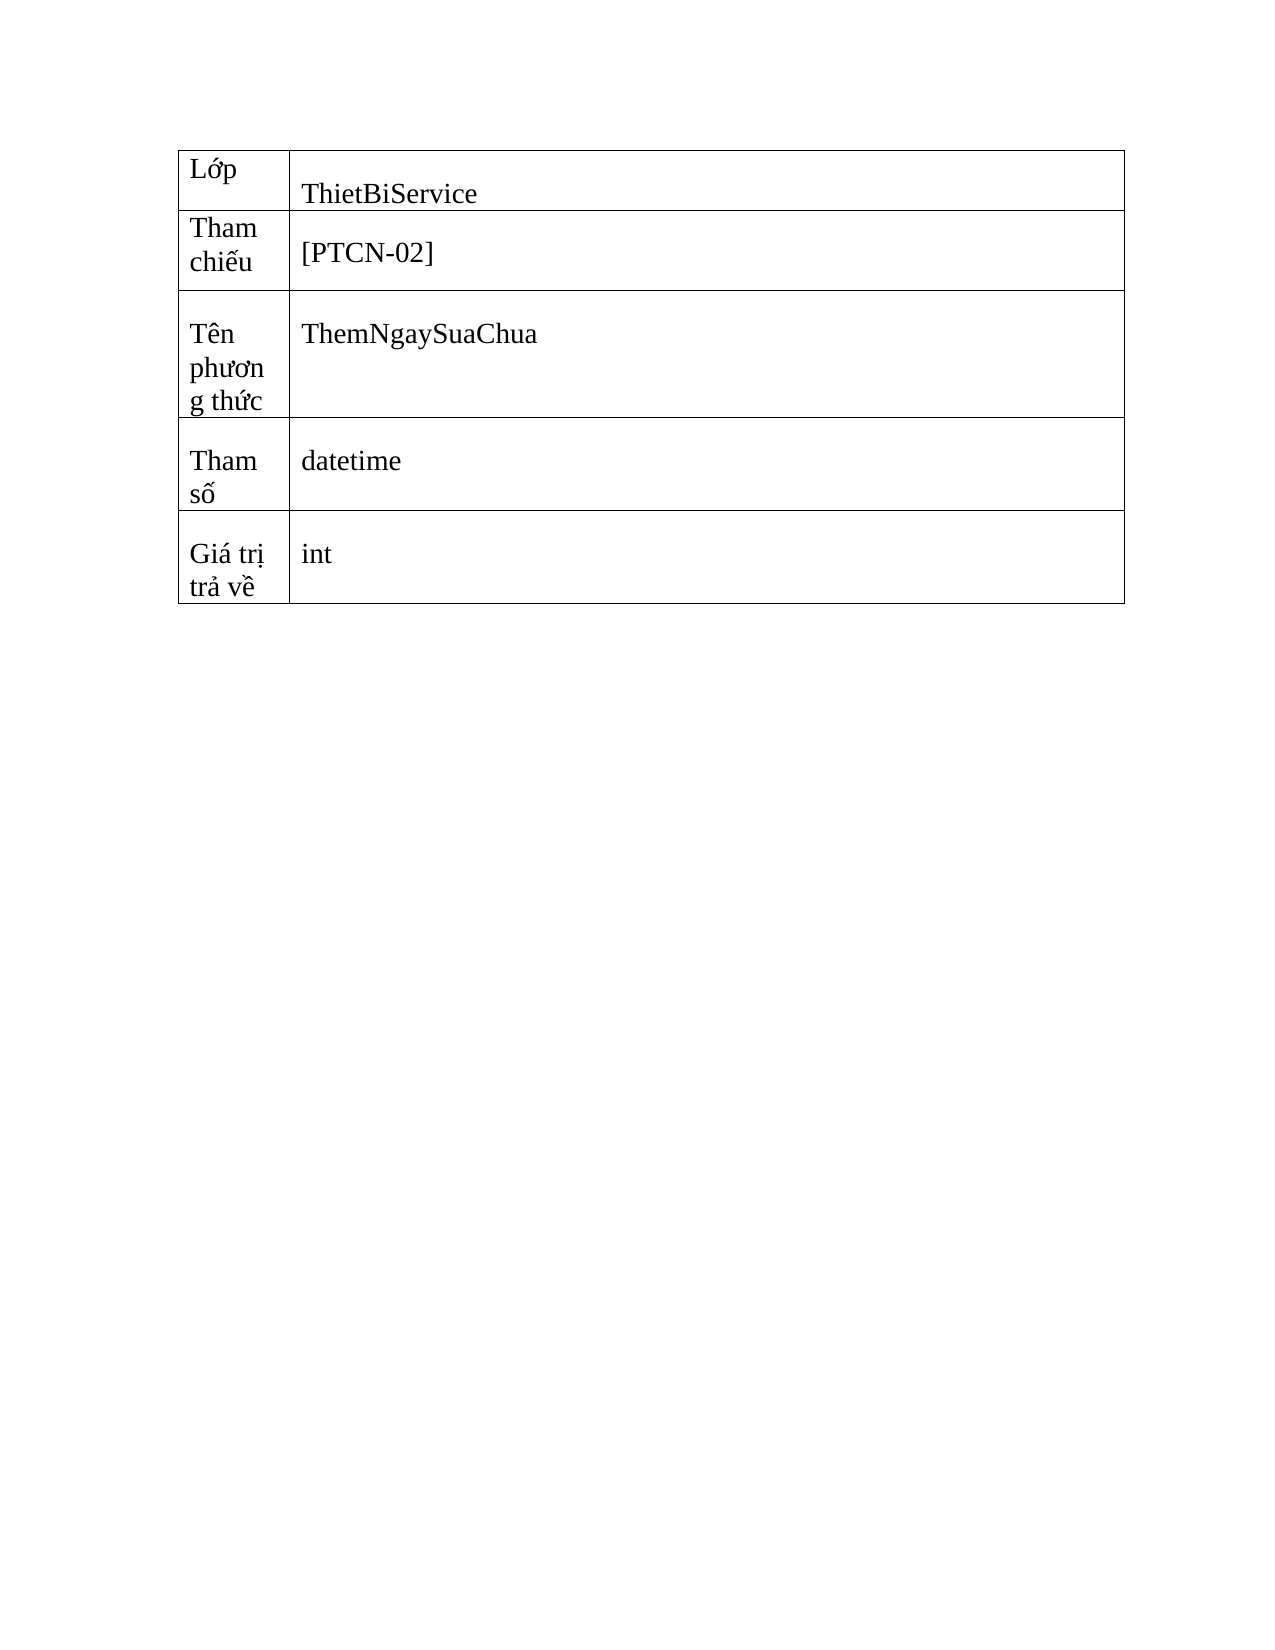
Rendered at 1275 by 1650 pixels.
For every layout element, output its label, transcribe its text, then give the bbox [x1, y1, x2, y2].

table_cell [PTCN-02] [290, 211, 1124, 290]
table_cell Tham số [179, 418, 289, 510]
table_cell Giá trị trả về [179, 511, 289, 603]
table_cell ThietBiService [290, 151, 1124, 209]
table_cell Tên phương thức [179, 291, 289, 417]
table_cell Lớp [179, 151, 289, 209]
table_cell ThemNgaySuaChua [290, 291, 1124, 417]
table_cell int [290, 511, 1124, 603]
table_cell datetime [290, 418, 1124, 510]
table_cell Tham chiếu [179, 211, 289, 290]
